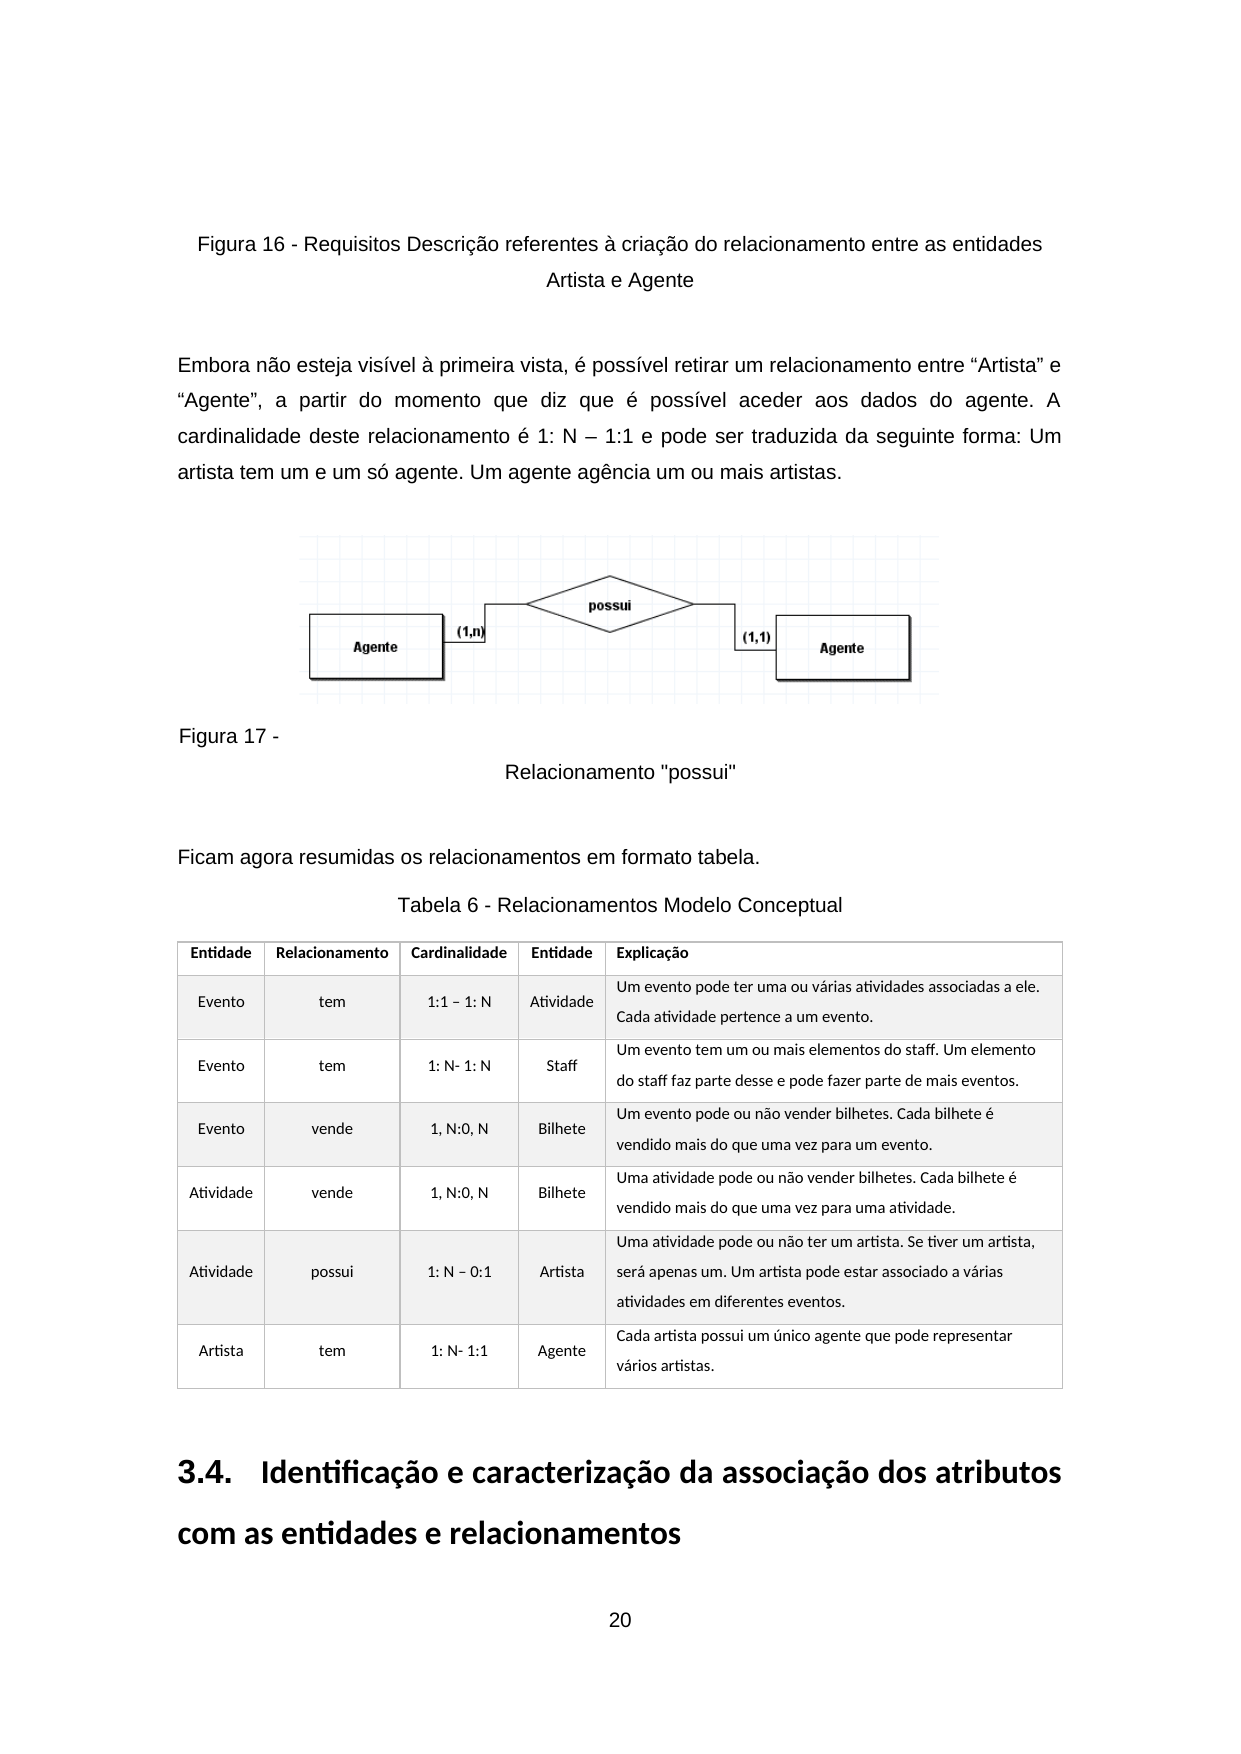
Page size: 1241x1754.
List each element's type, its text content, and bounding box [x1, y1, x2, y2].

table_cell Atividade [178, 1167, 264, 1230]
table_cell Artista [519, 1231, 605, 1324]
text Identificação e caracterização da associação dos atributos com as entidades e relacionamentos [177, 1451, 1063, 1553]
table_header Cardinalidade [401, 943, 518, 975]
picture [298, 534, 939, 703]
text Ficam agora resumidas os relacionamentos em formato tabela. [177, 844, 1063, 868]
table_cell Cada artista possui um único agente que pode representar vários artistas. [606, 1325, 1062, 1388]
table_cell vende [265, 1103, 399, 1166]
table_header Entidade [178, 943, 264, 975]
table_cell tem [265, 1325, 399, 1388]
table_cell Artista [178, 1325, 264, 1388]
table_cell Atividade [519, 976, 605, 1038]
table_cell Uma atividade pode ou não vender bilhetes. Cada bilhete é vendido mais do que uma vez para uma atividade. [606, 1167, 1062, 1230]
table_cell 1: N- 1:1 [401, 1325, 518, 1388]
table_cell 1, N:0, N [401, 1103, 518, 1166]
table_cell Evento [178, 976, 264, 1038]
table_cell tem [265, 976, 399, 1038]
table_cell Agente [519, 1325, 605, 1388]
table_cell Um evento pode ter uma ou várias atividades associadas a ele. Cada atividade pertence a um evento. [606, 976, 1062, 1038]
table_cell vende [265, 1167, 399, 1230]
text Embora não esteja visível à primeira vista, é possível retirar um relacionamento entre “Artista” e “Agente”, a partir do momento que diz que é possível aceder aos dados do agente. A cardinalidade deste relacionamento é 1: N – 1:1 e pode ser traduzida da seguinte forma: Um artista tem um e um só agente. Um agente agência um ou mais artistas. [177, 352, 1063, 484]
table_cell tem [265, 1040, 399, 1102]
table_cell Staff [519, 1040, 605, 1102]
table_cell Bilhete [519, 1103, 605, 1166]
table_header Explicação [606, 943, 1062, 975]
table_cell Evento [178, 1103, 264, 1166]
table_cell Bilhete [519, 1167, 605, 1230]
table_cell 1: N – 0:1 [401, 1231, 518, 1324]
table_cell possui [265, 1231, 399, 1324]
table_cell 1:1 – 1: N [401, 976, 518, 1038]
table_cell 1, N:0, N [401, 1167, 518, 1230]
table_cell Evento [178, 1040, 264, 1102]
table_cell Uma atividade pode ou não ter um artista. Se tiver um artista, será apenas um. Um artista pode estar associado a várias atividades em diferentes eventos. [606, 1231, 1062, 1324]
table_cell Atividade [178, 1231, 264, 1324]
table_header Entidade [519, 943, 605, 975]
table_cell 1: N- 1: N [401, 1040, 518, 1102]
table_cell Um evento tem um ou mais elementos do staff. Um elemento do staff faz parte desse e pode fazer parte de mais eventos. [606, 1040, 1062, 1102]
table_cell Um evento pode ou não vender bilhetes. Cada bilhete é vendido mais do que uma vez para um evento. [606, 1103, 1062, 1166]
table_header Relacionamento [265, 943, 399, 975]
